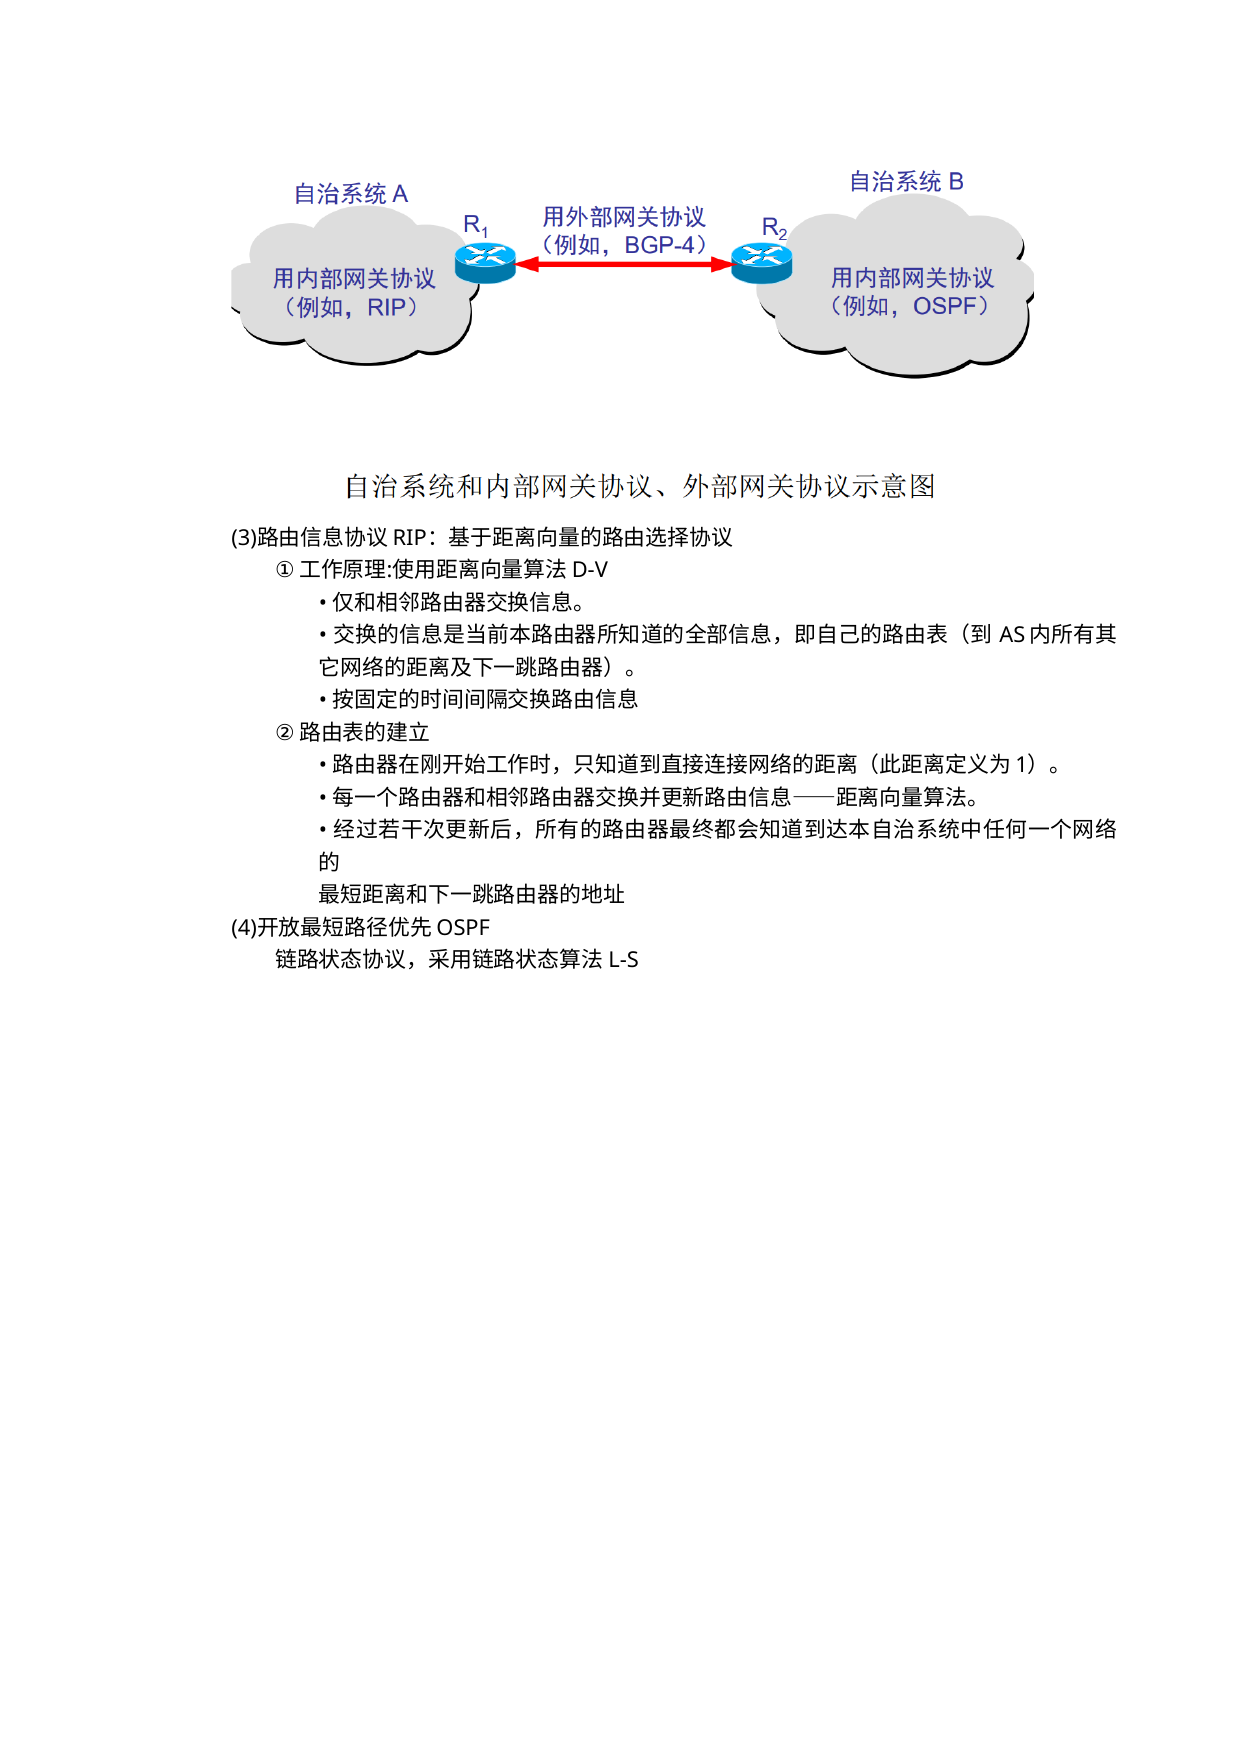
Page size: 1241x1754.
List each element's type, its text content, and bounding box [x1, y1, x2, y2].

text • 交换的信息是当前本路由器所知道的全部信息，即自己的路由表（到AS内所有其它网络的距离及下一跳路由器）。 [319, 617, 1118, 682]
text 最短距离和下一跳路由器的地址 [319, 877, 1118, 909]
text • 按固定的时间间隔交换路由信息 [319, 682, 1118, 714]
text (3)路由信息协议RIP：基于距离向量的路由选择协议 [231, 519, 1118, 552]
text ①工作原理:使用距离向量算法D-V [231, 552, 1118, 584]
text • 路由器在刚开始工作时，只知道到直接连接网络的距离（此距离定义为1）。 [187, 747, 1118, 779]
text (4)开放最短路径优先OSPF [187, 909, 1118, 942]
text • 仅和相邻路由器交换信息。 [231, 584, 1118, 617]
text ②路由表的建立 [187, 714, 1118, 747]
picture [231, 162, 1034, 499]
text • 经过若干次更新后，所有的路由器最终都会知道到达本自治系统中任何一个网络的 [319, 812, 1118, 877]
text 链路状态协议，采用链路状态算法 L-S [187, 942, 1118, 974]
text • 每一个路由器和相邻路由器交换并更新路由信息——距离向量算法。 [319, 779, 1118, 812]
